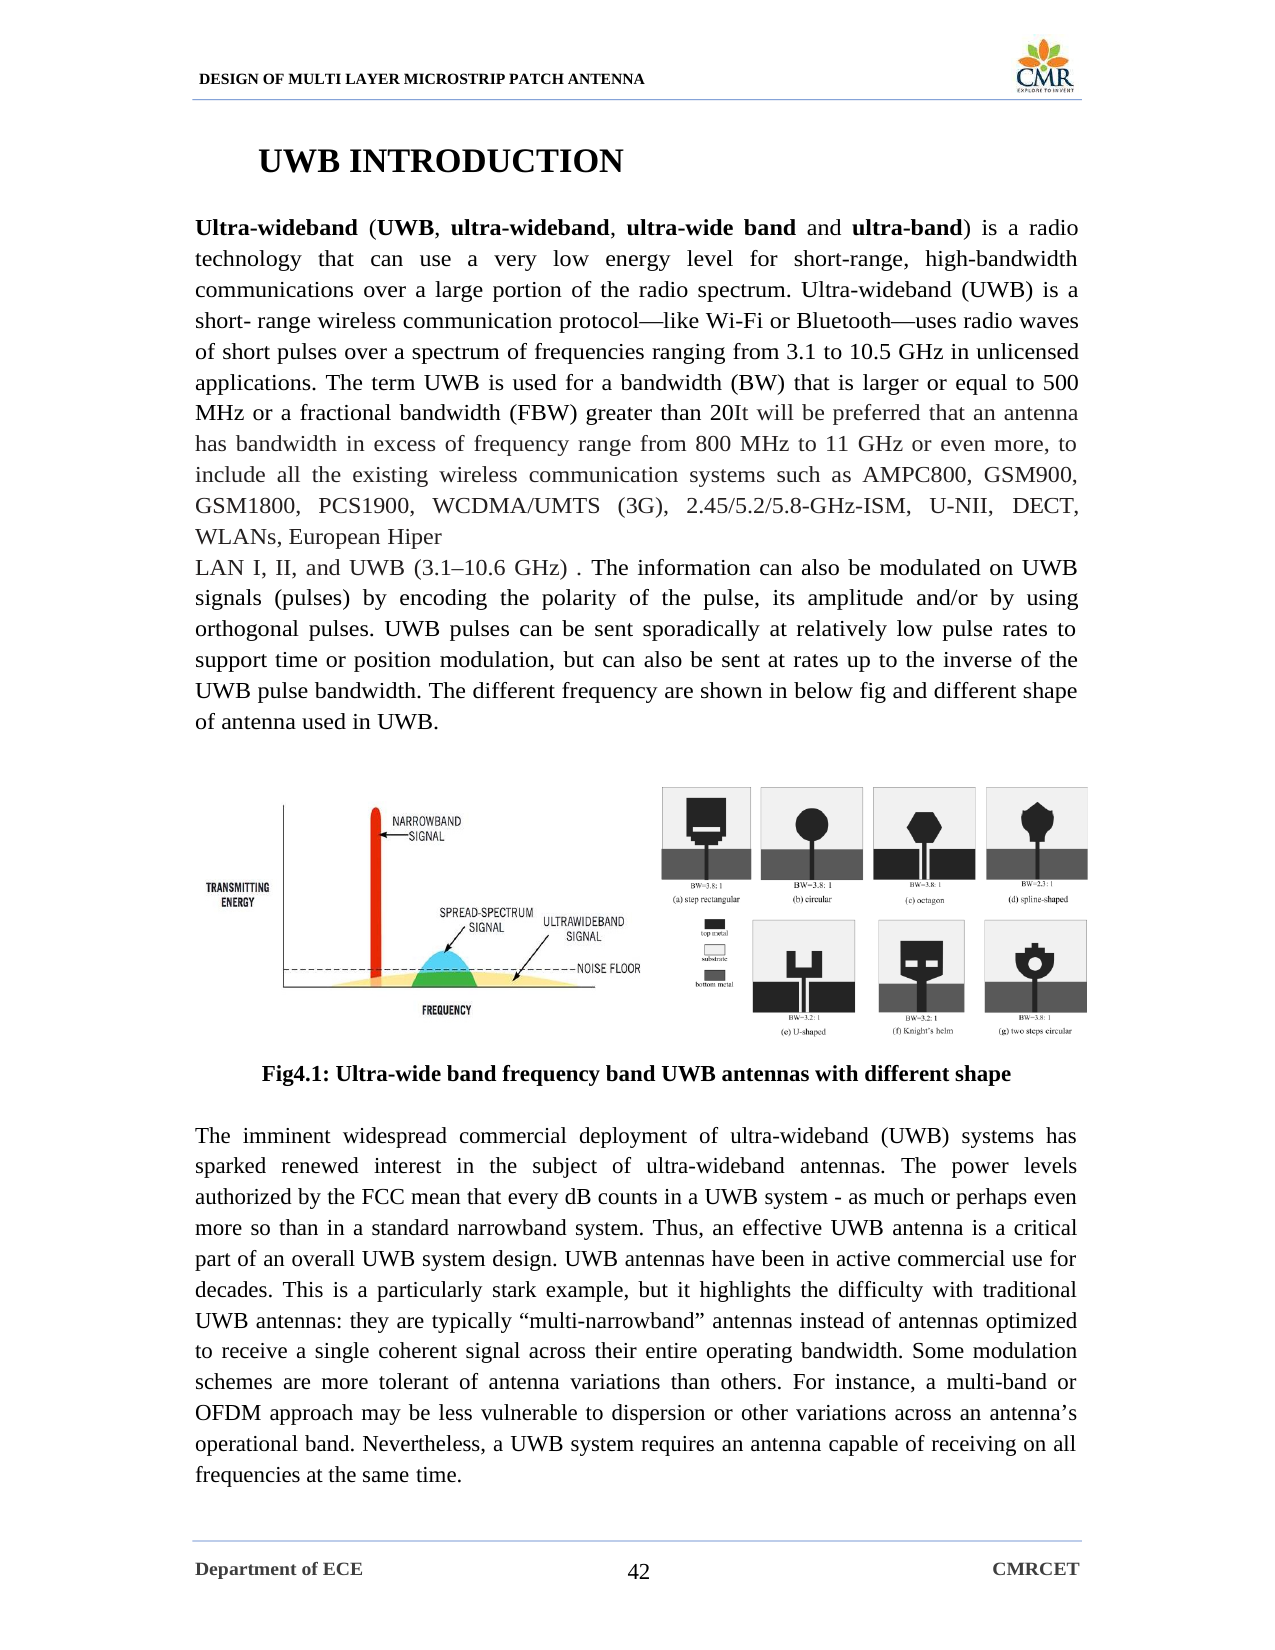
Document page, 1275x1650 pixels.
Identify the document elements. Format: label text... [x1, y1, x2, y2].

subtitle Fig4.1: Ultra-wide band frequency band UWB antennas with different shape [163, 1060, 1110, 1086]
picture [1010, 34, 1079, 93]
text Ultra-wideband (UWB, ultra-wideband, ultra-wide band and ultra-band) is a radio technology that can use a very low energy level for short-range, high-bandwidth communications over a large portion of the radio spectrum. Ultra-wideband (UWB) is a short- range wireless communication protocol—like Wi-Fi or Bluetooth—uses radio waves of short pulses over a spectrum of frequencies ranging from 3.1 to 10.5 GHz in unlicensed applications. The term UWB is used for a bandwidth (BW) that is larger or equal to 500 MHz or a fractional bandwidth (FBW) greater than 20It will be preferred that an antenna has bandwidth in excess of frequency range from 800 MHz to 11 GHz or even more, to include all the existing wireless communication systems such as AMPC800, GSM900, GSM1800, PCS1900, WCDMA/UMTS (3G), 2.45/5.2/5.8-GHz-ISM, U-NII, DECT, WLANs, European Hiper [195, 214, 1079, 549]
list UWB INTRODUCTION [202, 141, 1167, 180]
picture [661, 787, 1088, 1037]
text LAN I, II, and UWB (3.1–10.6 GHz) . The information can also be modulated on UWB signals (pulses) by encoding the polarity of the pulse, its amplitude and/or by using orthogonal pulses. UWB pulses can be sent sporadically at relatively low pulse rates to support time or position modulation, but can also be sent at rates up to the inverse of the UWB pulse bandwidth. The different frequency are shown in below fig and different shape of antenna used in UWB. [195, 553, 1078, 734]
picture [204, 801, 641, 1023]
text The imminent widespread commercial deployment of ultra-wideband (UWB) systems has sparked renewed interest in the subject of ultra-wideband antennas. The power levels authorized by the FCC mean that every dB counts in a UWB system - as much or perhaps even more so than in a standard narrowband system. Thus, an effective UWB antenna is a critical part of an overall UWB system design. UWB antennas have been in active commercial use for decades. This is a particularly stark example, but it highlights the difficulty with traditional UWB antennas: they are typically “multi-narrowband” antennas instead of antennas optimized to receive a single coherent signal across their entire operating bandwidth. Some modulation schemes are more tolerant of antenna variations than others. For instance, a multi-band or OFDM approach may be less vulnerable to dispersion or other variations across an antenna’s operational band. Nevertheless, a UWB system requires an antenna capable of receiving on all frequencies at the same time. [195, 1122, 1078, 1487]
